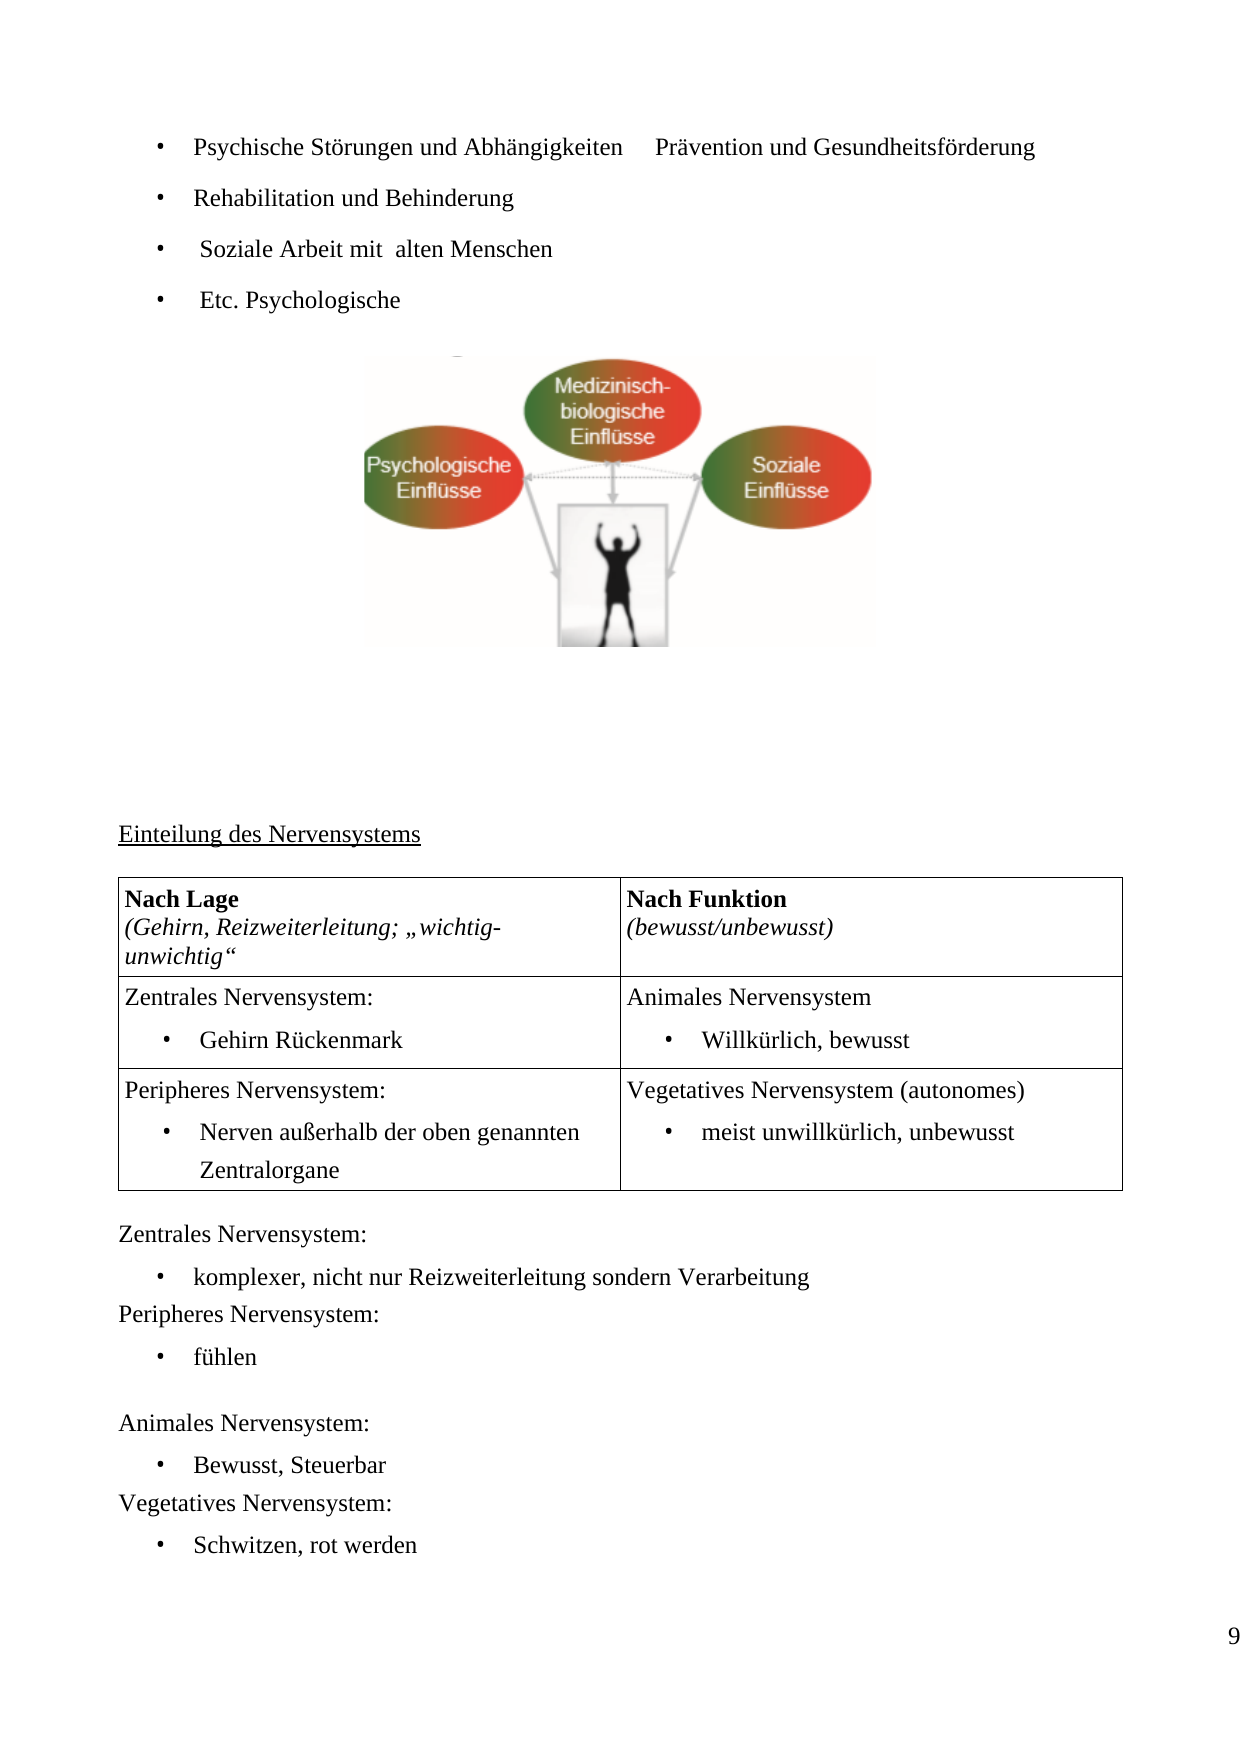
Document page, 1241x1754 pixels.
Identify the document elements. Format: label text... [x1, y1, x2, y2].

text Vegetatives Nervensystem: [118, 1488, 1240, 1517]
list Schwitzen, rot werden [156, 1517, 1240, 1568]
list komplexer, nicht nur Reizweiterleitung sondern Verarbeitung [156, 1248, 1240, 1299]
list fühlen [156, 1328, 1240, 1379]
table_cell Vegetatives Nervensystem (autonomes) meist unwillkürlich, unbewusst [621, 1069, 1122, 1189]
table_cell Peripheres Nervensystem: Nerven außerhalb der oben genannten Zentralorgane [119, 1069, 620, 1189]
picture [364, 356, 876, 647]
table_cell Animales Nervensystem Willkürlich, bewusst [621, 977, 1122, 1068]
text Animales Nervensystem: [118, 1408, 1240, 1437]
table_cell Zentrales Nervensystem: Gehirn Rückenmark [119, 977, 620, 1068]
list Soziale Arbeit mit alten Menschen [156, 221, 1240, 272]
text Zentrales Nervensystem: [118, 1219, 1240, 1248]
list Psychische Störungen und Abhängigkeiten  Prävention und Gesundheitsförderung [156, 118, 1240, 169]
list Rehabilitation und Behinderung [156, 169, 1240, 221]
list Bewusst, Steuerbar [156, 1437, 1240, 1488]
table_header Nach Lage (Gehirn, Reizweiterleitung; „wichtig-unwichtig“ [119, 878, 620, 976]
text Einteilung des Nervensystems [118, 819, 1240, 848]
table_header Nach Funktion (bewusst/unbewusst) [621, 878, 1122, 976]
list Etc. Psychologische [156, 272, 1240, 323]
text Peripheres Nervensystem: [118, 1299, 1240, 1328]
